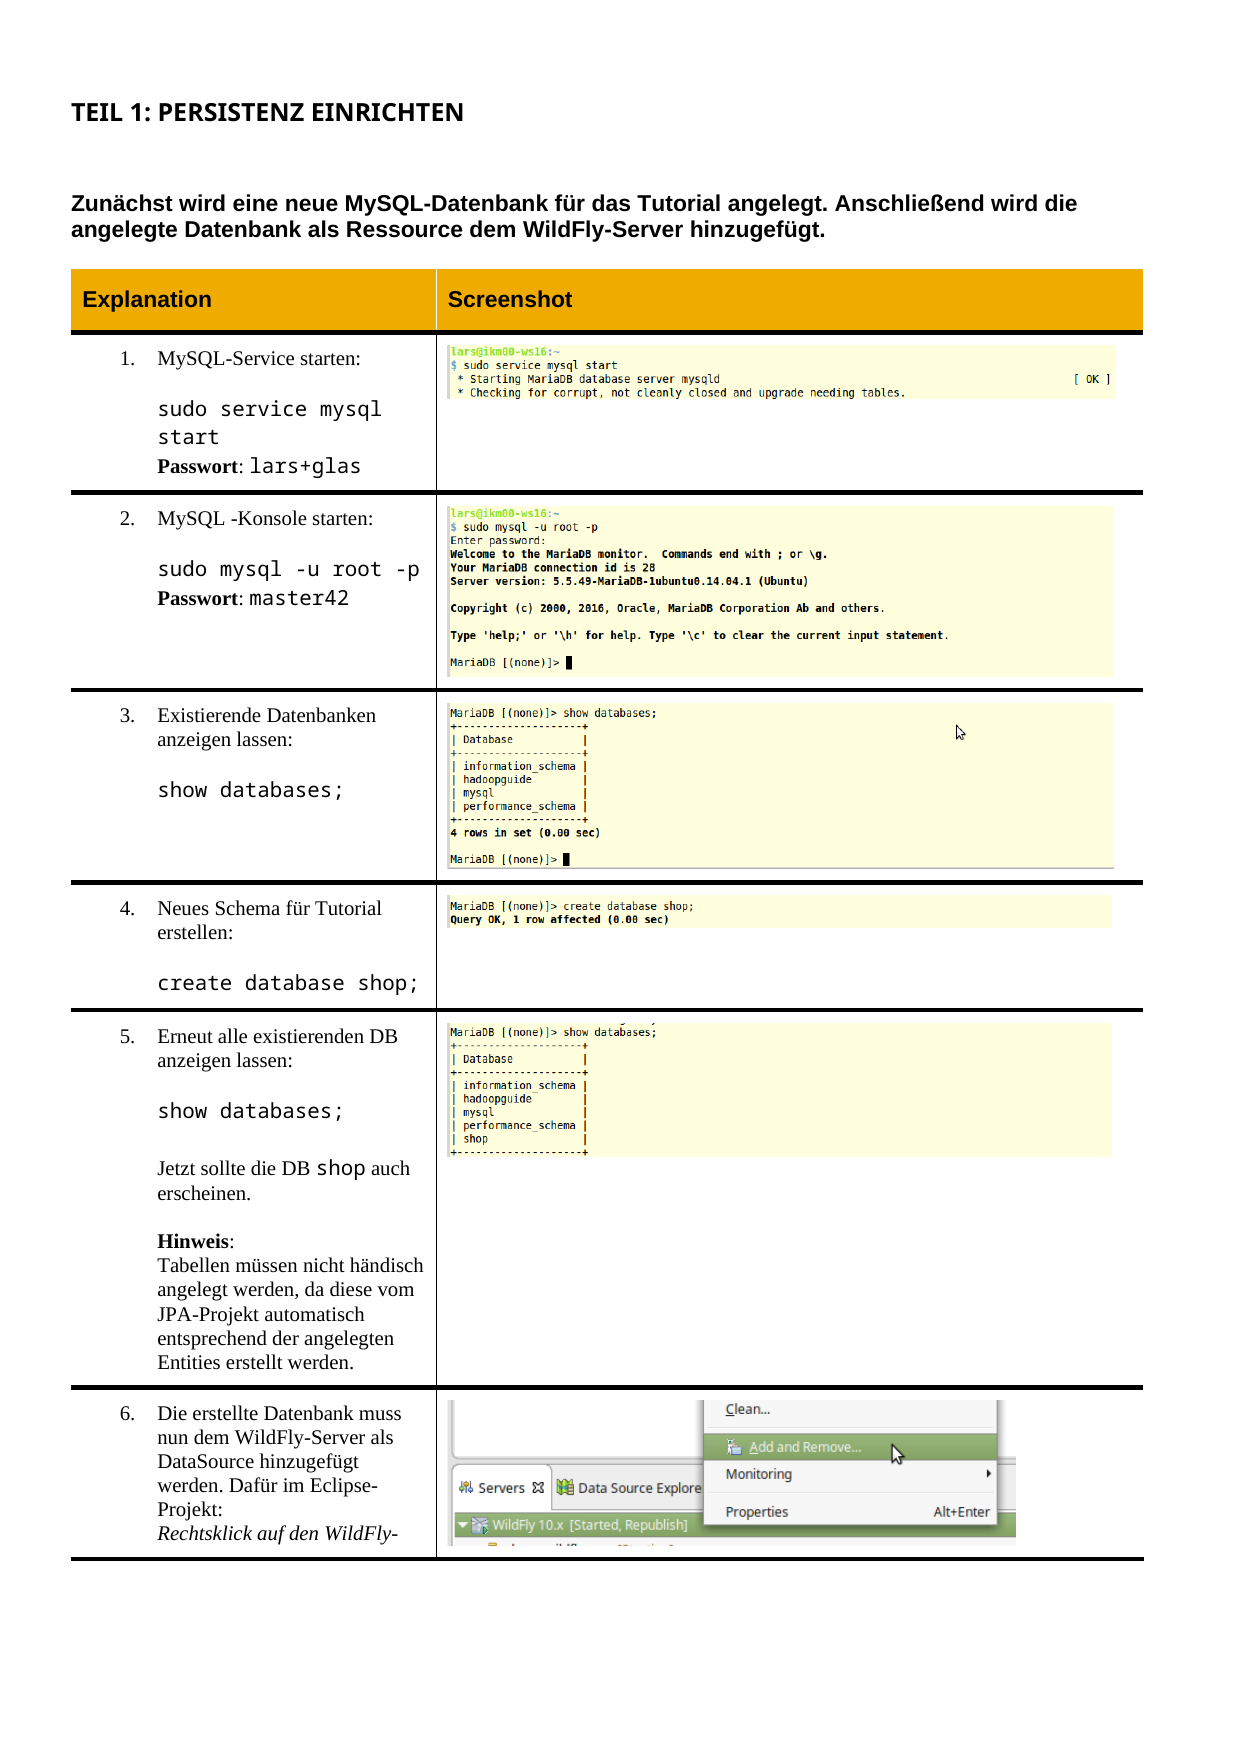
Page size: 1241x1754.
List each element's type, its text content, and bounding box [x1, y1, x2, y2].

table_cell Existierende Datenbanken anzeigen lassen: show databases; [71, 692, 436, 880]
table_cell [437, 692, 1143, 880]
picture [447, 506, 1114, 677]
table_cell [437, 1390, 1143, 1557]
table_cell Erneut alle existierenden DB anzeigen lassen: show databases; Jetzt sollte die DB shop auch erscheinen. Hinweis: Tabellen müssen nicht händisch angelegt werden, da diese vom JPA-Projekt automatisch entsprechend der angelegten Entities erstellt werden. [71, 1012, 436, 1385]
table_cell [437, 1012, 1143, 1385]
table_cell Neues Schema für Tutorial erstellen: create database shop; [71, 885, 436, 1008]
table_header Explanation [71, 269, 436, 330]
picture [447, 703, 1114, 869]
text Zunächst wird eine neue MySQL-Datenbank für das Tutorial angelegt. Anschließend wird die angelegte Datenbank als Ressource dem WildFly-Server hinzugefügt. [71, 190, 1169, 243]
picture [447, 895, 1113, 928]
picture [447, 1023, 1113, 1157]
text Teil 1: Persistenz EinRichten [71, 95, 1169, 163]
picture [447, 345, 1115, 399]
table_cell [437, 335, 1143, 490]
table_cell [71, 1390, 436, 1557]
table_cell [437, 495, 1143, 687]
table_cell MySQL -Konsole starten: sudo mysql -u root -p Passwort: master42 [71, 495, 436, 687]
table_cell [437, 885, 1143, 1008]
picture [447, 1400, 1016, 1546]
table_header Screenshot [437, 269, 1143, 330]
table_cell MySQL-Service starten: sudo service mysql start Passwort: lars+glas [71, 335, 436, 490]
